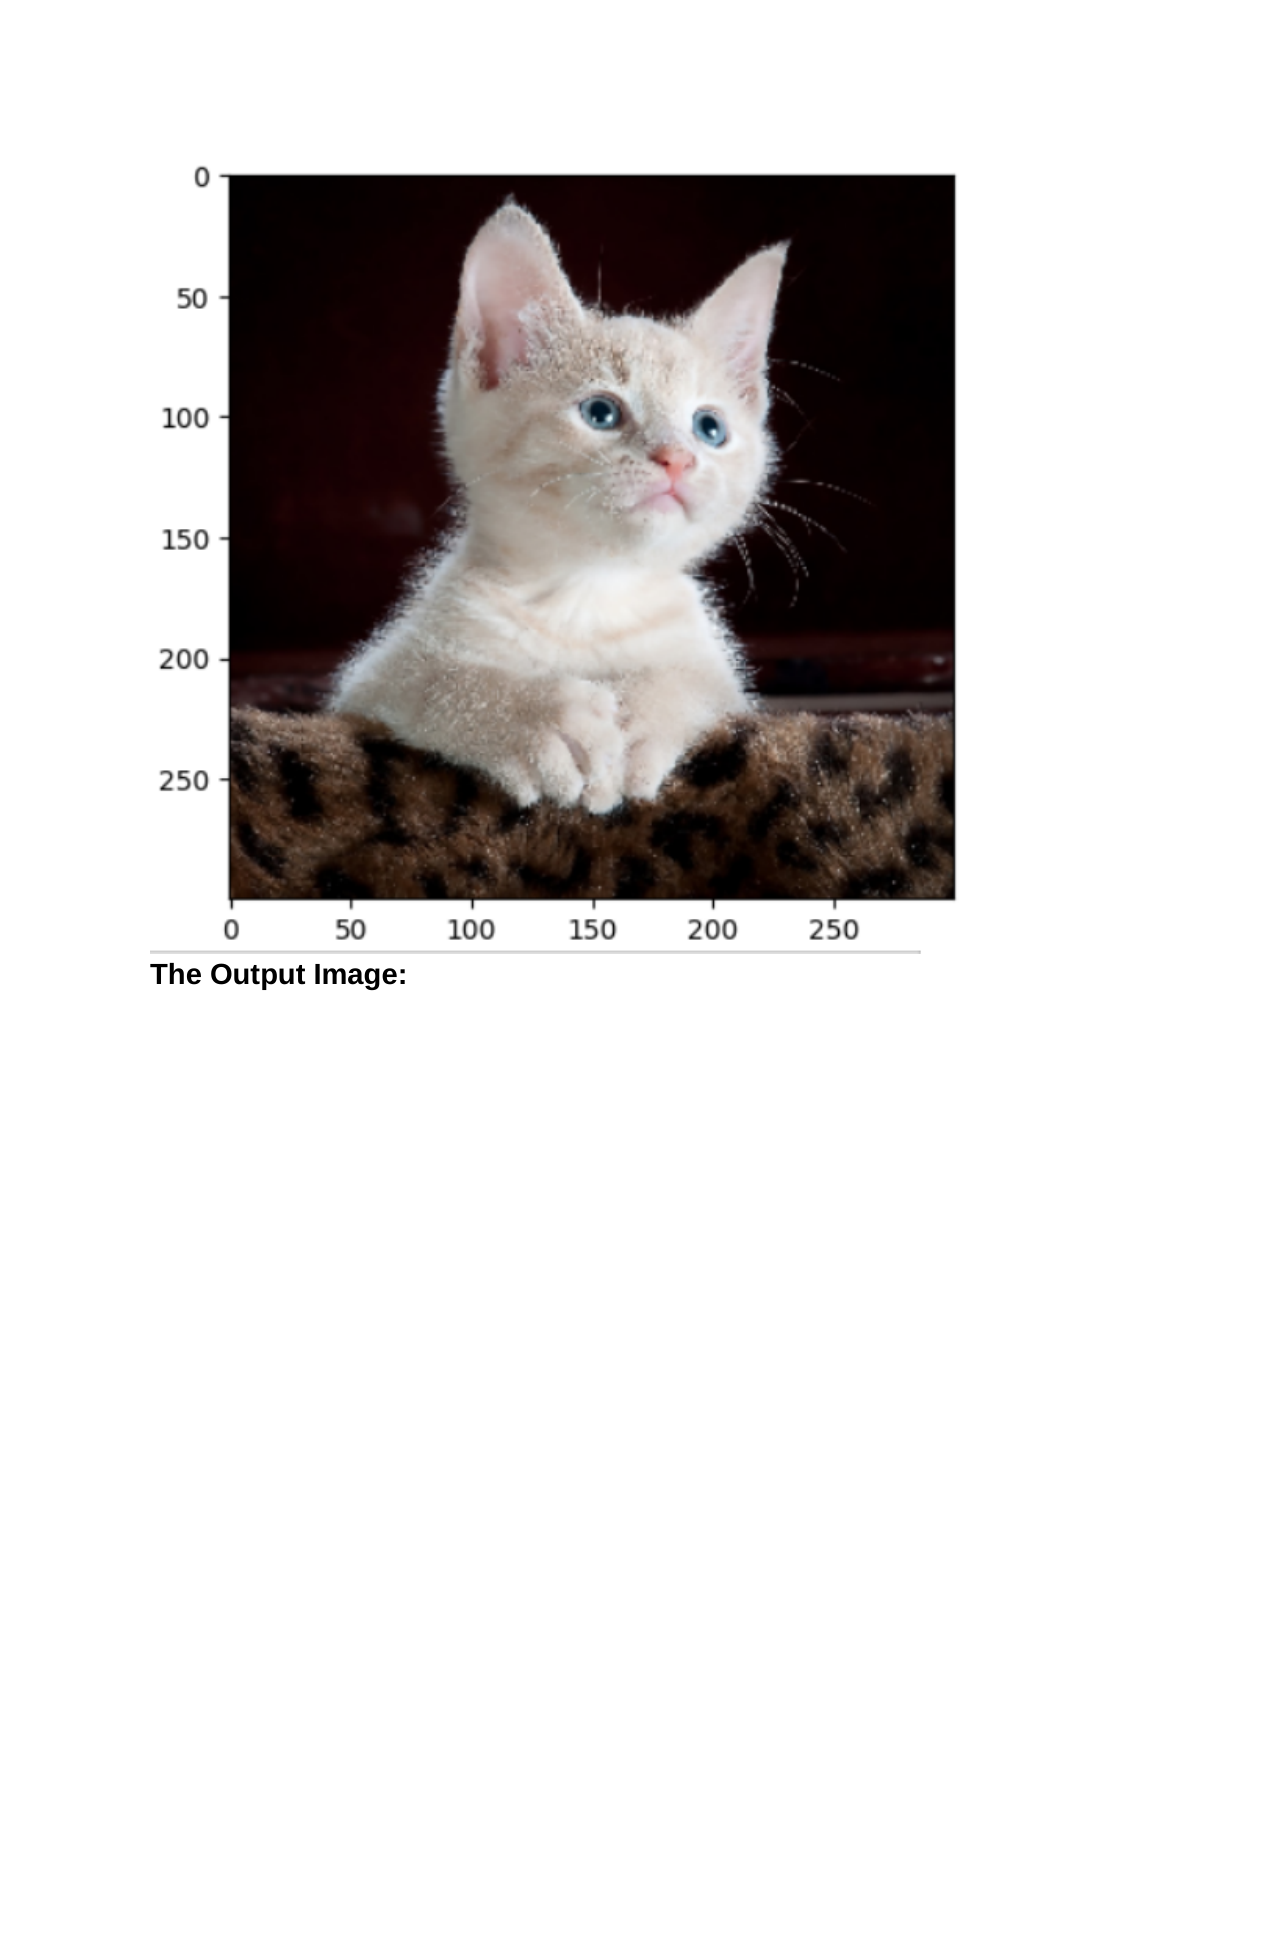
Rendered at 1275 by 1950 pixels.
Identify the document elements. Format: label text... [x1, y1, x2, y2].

picture [150, 150, 982, 954]
text The Output Image: [150, 957, 1125, 991]
